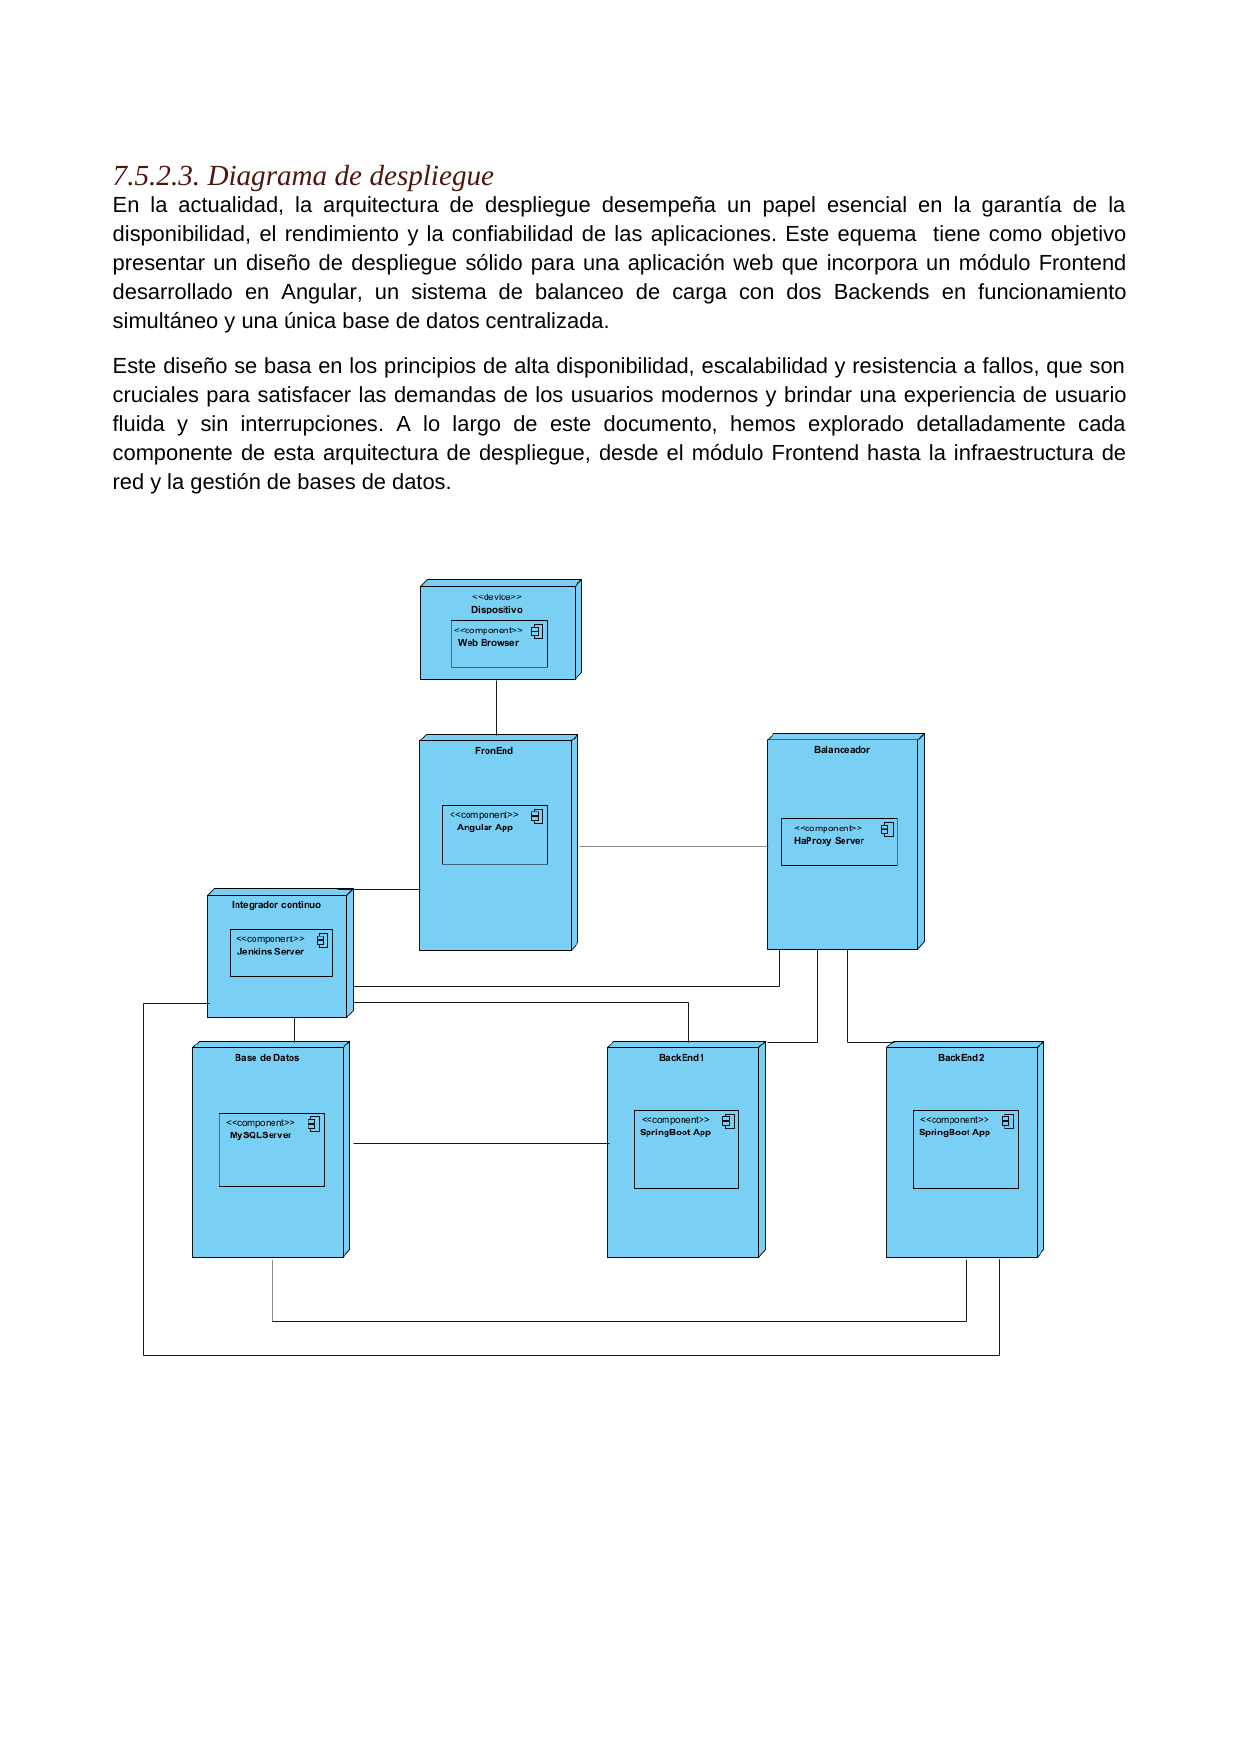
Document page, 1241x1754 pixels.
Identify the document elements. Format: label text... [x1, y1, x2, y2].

text Este diseño se basa en los principios de alta disponibilidad, escalabilidad y resistencia a fallos, que son cruciales para satisfacer las demandas de los usuarios modernos y brindar una experiencia de usuario fluida y sin interrupciones. A lo largo de este documento, hemos explorado detalladamente cada componente de esta arquitectura de despliegue, desde el módulo Frontend hasta la infraestructura de red y la gestión de bases de datos. [112, 353, 1128, 494]
text En la actualidad, la arquitectura de despliegue desempeña un papel esencial en la garantía de la disponibilidad, el rendimiento y la confiabilidad de las aplicaciones. Este equema tiene como objetivo presentar un diseño de despliegue sólido para una aplicación web que incorpora un módulo Frontend desarrollado en Angular, un sistema de balanceo de carga con dos Backends en funcionamiento simultáneo y una única base de datos centralizada. [112, 192, 1128, 333]
picture [112, 560, 1058, 1367]
subtitle 7.5.2.3. Diagrama de despliegue [112, 158, 1128, 192]
